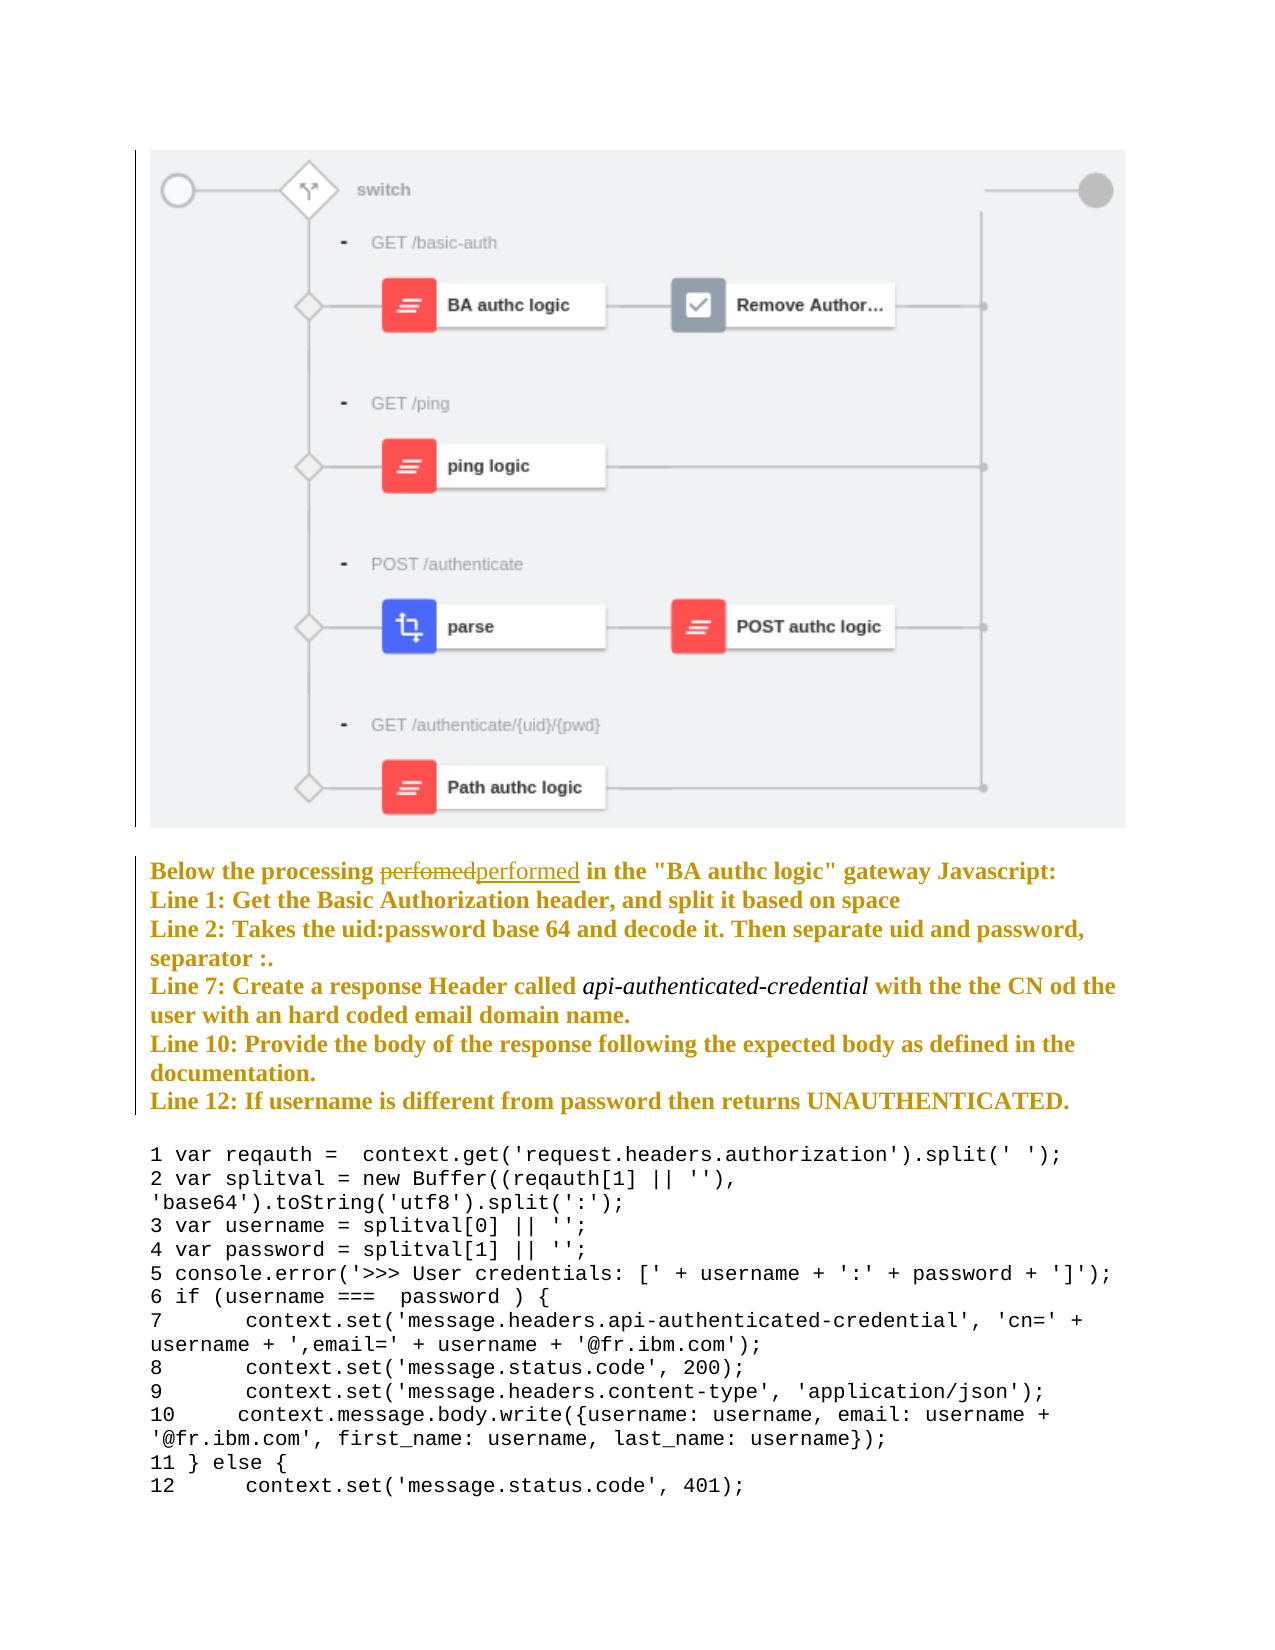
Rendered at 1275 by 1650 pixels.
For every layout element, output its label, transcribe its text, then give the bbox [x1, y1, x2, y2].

picture [150, 352, 1125, 1030]
text The API provided contains a few more paths (operations) than what we describe here. We only describe the /basic-auth path. Below a screen capture of the API assembly. [150, 265, 1125, 323]
text 5 console.error('>>> User credentials: [' + username + ':' + password + ']'); [150, 1465, 1125, 1488]
text Below the processing in the "BA authc logic" gateway Javascript: Line 1: Get the Basic Authorization header, and split it based on space Line 2: Takes the uid:password base 64 and decode it. Then separate uid and password, separator :. Line 7: Create a response Header called api-authenticated-credential with the the CN od the user with an hard coded email domain name. Line 10: Provide the body of the response following the expected body as defined in the documentation. Line 12: If username is different from password then returns UNAUTHENTICATED. [150, 1058, 1125, 1317]
text 2 var splitval = new Buffer((reqauth[1] || ''), 'base64').toString('utf8').split(':'); [150, 1370, 1125, 1417]
text 1 var reqauth = context.get('request.headers.authorization').split(' '); [150, 1346, 1125, 1370]
text 3 var username = splitval[0] || ''; [150, 1417, 1125, 1441]
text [150, 150, 1125, 236]
text 4 var password = splitval[1] || ''; [150, 1441, 1125, 1465]
